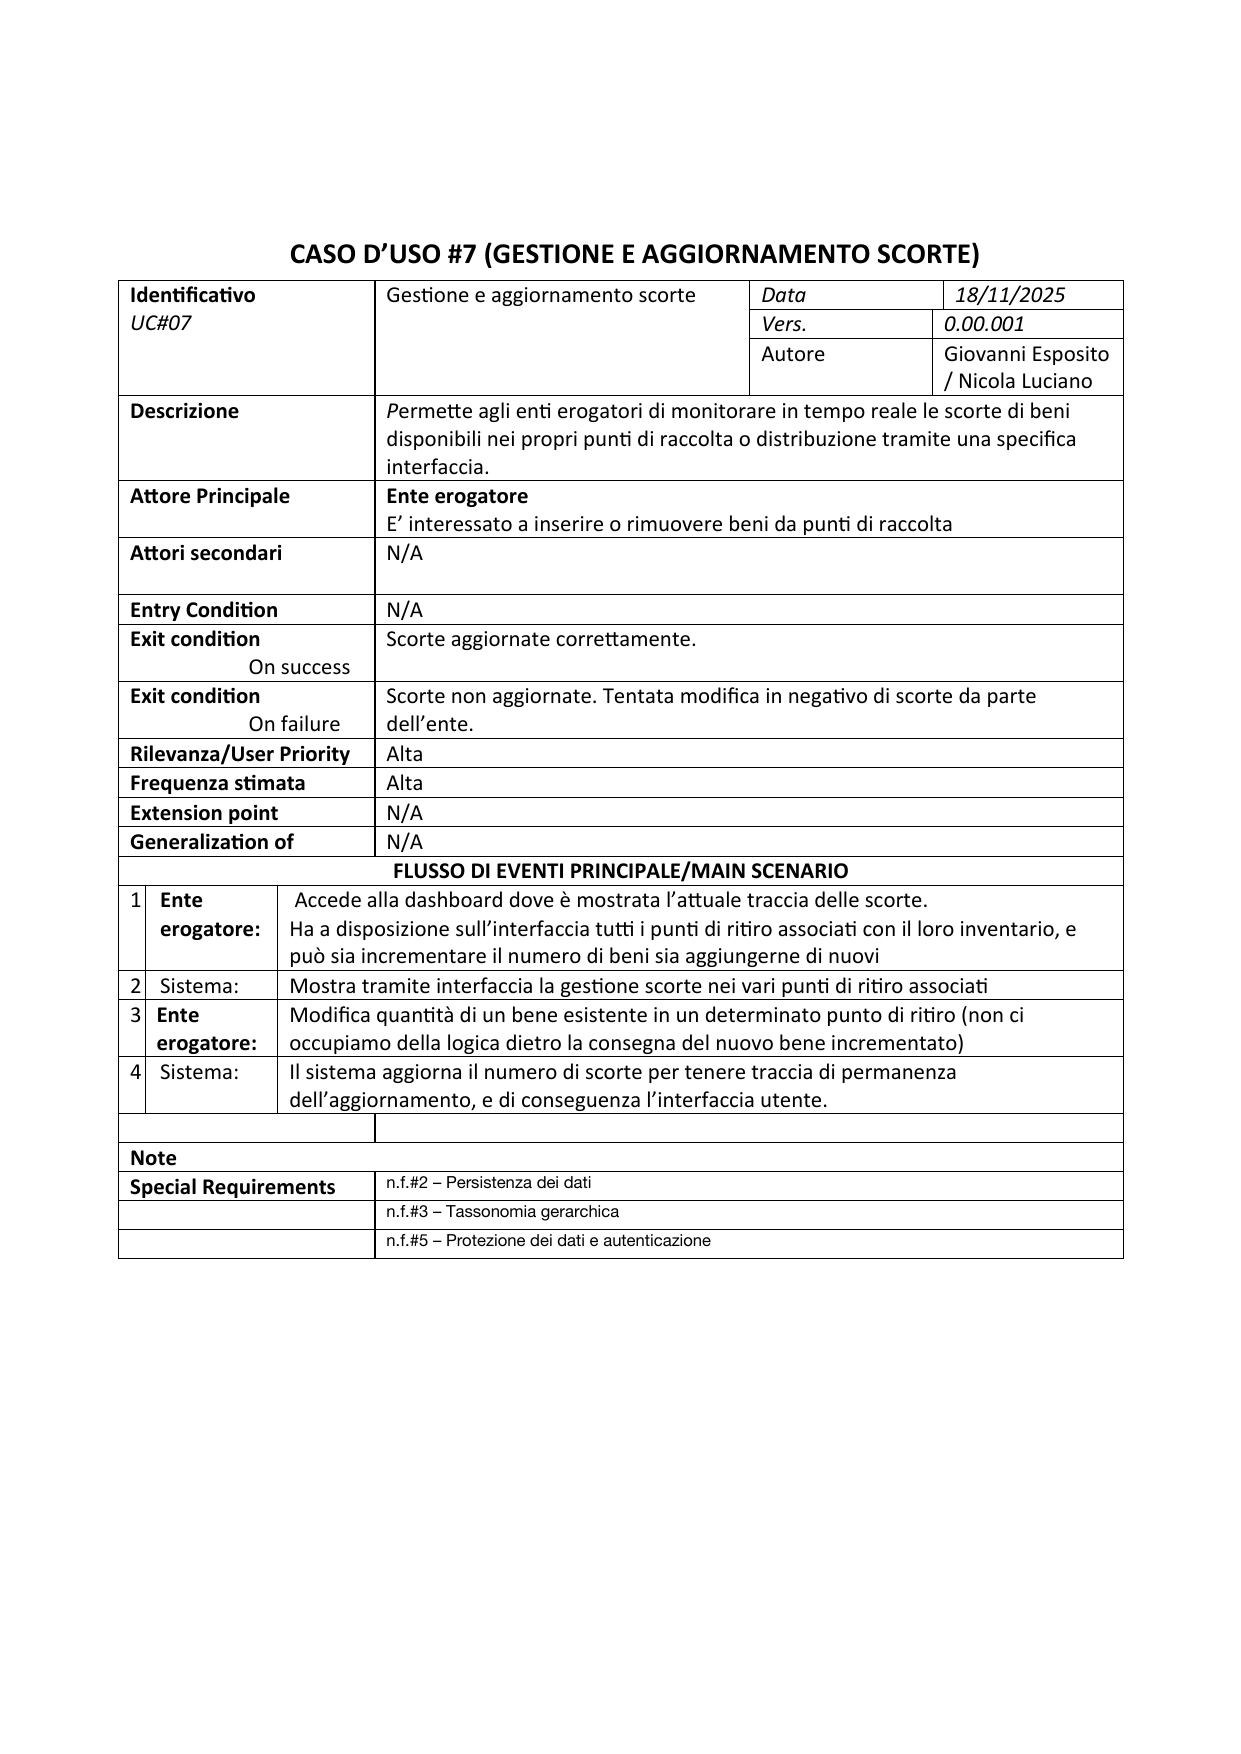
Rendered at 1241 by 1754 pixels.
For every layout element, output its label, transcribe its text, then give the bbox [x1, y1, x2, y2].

table_header Gestione e aggiornamento scorte [376, 281, 749, 395]
table_cell Descrizione [119, 396, 374, 480]
table_cell Special Requirements [119, 1172, 374, 1200]
table_cell [376, 1114, 1123, 1142]
table_cell Ente erogatore E’ interessato a inserire o rimuovere beni da punti di raccolta [376, 481, 1123, 537]
table_cell n.f.#3 – Tassonomia gerarchica [376, 1201, 1123, 1229]
table_cell Vers. [750, 310, 932, 338]
table_cell Generalization of [119, 827, 374, 856]
table_cell Scorte non aggiornate. Tentata modifica in negativo di scorte da parte dell’ente. [376, 682, 1123, 738]
table_cell N/A [376, 595, 1123, 623]
table_cell Mostra tramite interfaccia la gestione scorte nei vari punti di ritiro associati [278, 971, 1123, 999]
table_cell Ente erogatore: [146, 886, 277, 970]
table_cell [119, 1230, 374, 1258]
table_cell Sistema: [146, 1057, 277, 1113]
table_cell 0.00.001 [933, 310, 1123, 338]
table_cell Giovanni Esposito / Nicola Luciano [933, 339, 1123, 395]
table_cell n.f.#2 – Persistenza dei dati [376, 1172, 1123, 1200]
table_cell Extension point [119, 798, 374, 826]
table_cell Modifica quantità di un bene esistente in un determinato punto di ritiro (non ci occupiamo della logica dietro la consegna del nuovo bene incrementato) [278, 1000, 1123, 1056]
table_cell Ente erogatore: [146, 1000, 277, 1056]
table_cell [119, 1114, 374, 1142]
table_cell 3 [119, 1000, 145, 1056]
table_cell Alta [376, 739, 1123, 767]
table_header Data [750, 281, 943, 308]
table_cell Autore [750, 339, 932, 395]
table_cell [119, 1201, 374, 1229]
table_cell Scorte aggiornate correttamente. [376, 625, 1123, 681]
table_cell 4 [119, 1057, 145, 1113]
table_cell Rilevanza/User Priority [119, 739, 374, 767]
table_cell Frequenza stimata [119, 768, 374, 797]
table_header 18/11/2025 [944, 281, 1123, 308]
table_cell N/A [376, 538, 1123, 594]
table_cell Alta [376, 768, 1123, 797]
table_cell Exit condition On success [119, 625, 374, 681]
table_cell 2 [119, 971, 145, 999]
table_cell Permette agli enti erogatori di monitorare in tempo reale le scorte di beni disponibili nei propri punti di raccolta o distribuzione tramite una specifica interfaccia. [376, 396, 1123, 480]
table_cell n.f.#5 – Protezione dei dati e autenticazione [376, 1230, 1123, 1258]
table_cell 1 [119, 886, 145, 970]
table_cell Attore Principale [119, 481, 374, 537]
table_cell Accede alla dashboard dove è mostrata l’attuale traccia delle scorte. Ha a disposizione sull’interfaccia tutti i punti di ritiro associati con il loro inventario, e può sia incrementare il numero di beni sia aggiungerne di nuovi [278, 886, 1123, 970]
text CASO D’USO #7 (GESTIONE E AGGIORNAMENTO SCORTE) [118, 236, 1152, 271]
table_cell Il sistema aggiorna il numero di scorte per tenere traccia di permanenza dell’aggiornamento, e di conseguenza l’interfaccia utente. [278, 1057, 1123, 1113]
table_cell N/A [376, 827, 1123, 856]
table_cell Attori secondari [119, 538, 374, 594]
table_cell N/A [376, 798, 1123, 826]
table_header Identificativo UC#07 [119, 281, 374, 395]
table_cell Note [119, 1143, 1123, 1171]
table_cell Sistema: [146, 971, 277, 999]
table_cell FLUSSO DI EVENTI PRINCIPALE/MAIN SCENARIO [119, 857, 1123, 884]
table_cell Entry Condition [119, 595, 374, 623]
table_cell Exit condition On failure [119, 682, 374, 738]
